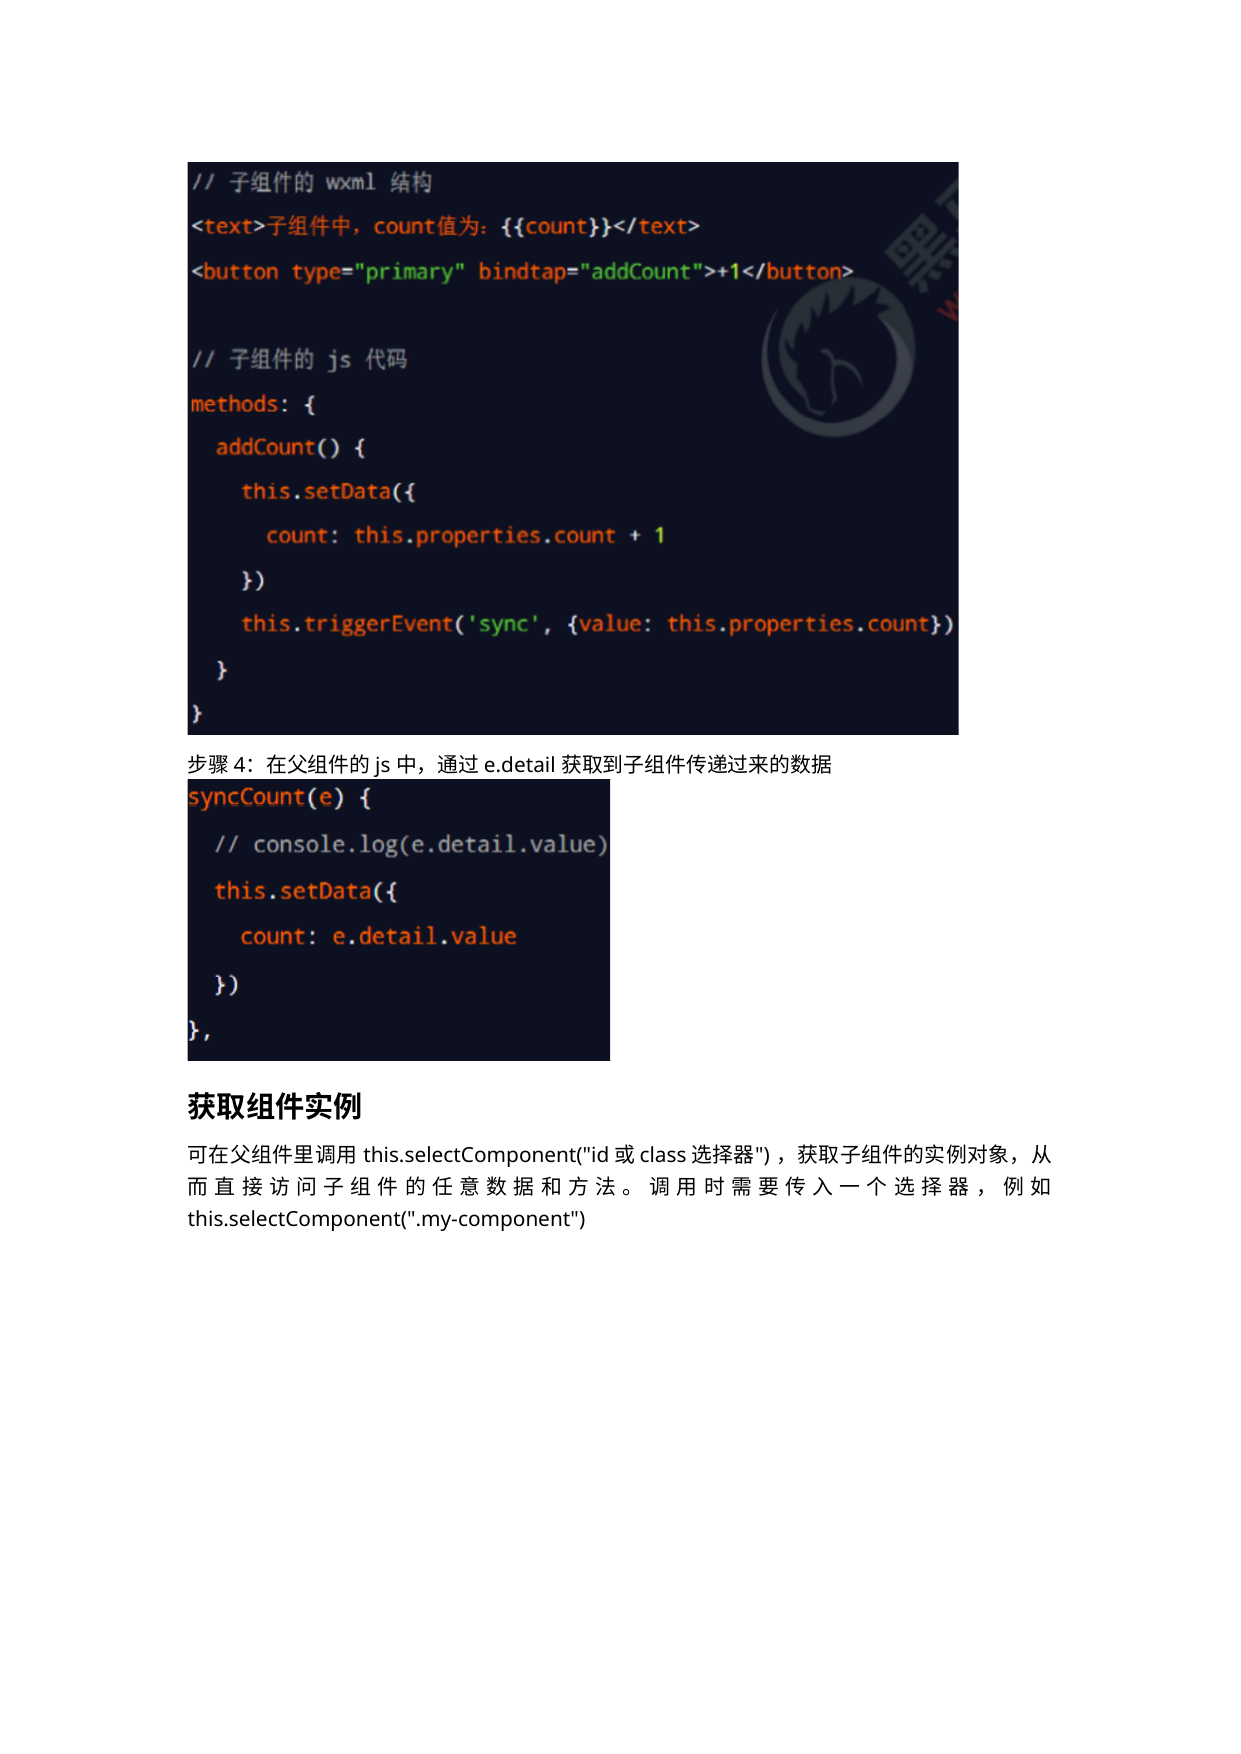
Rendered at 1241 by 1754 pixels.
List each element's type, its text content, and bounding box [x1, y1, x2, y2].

subtitle 获取组件实例 [187, 1072, 1053, 1137]
picture [187, 162, 959, 735]
picture [187, 779, 611, 1061]
text 可在父组件里调用 this.selectComponent("id或class选择器") ，获取子组件的实例对象，从而直接访问子组件的任意数据和方法。调用时需要传入一个选择器，例如 this.selectComponent(".my-component") [187, 1137, 1053, 1234]
text 步骤4：在父组件的 js 中，通过 e.detail 获取到子组件传递过来的数据 [187, 747, 1053, 779]
